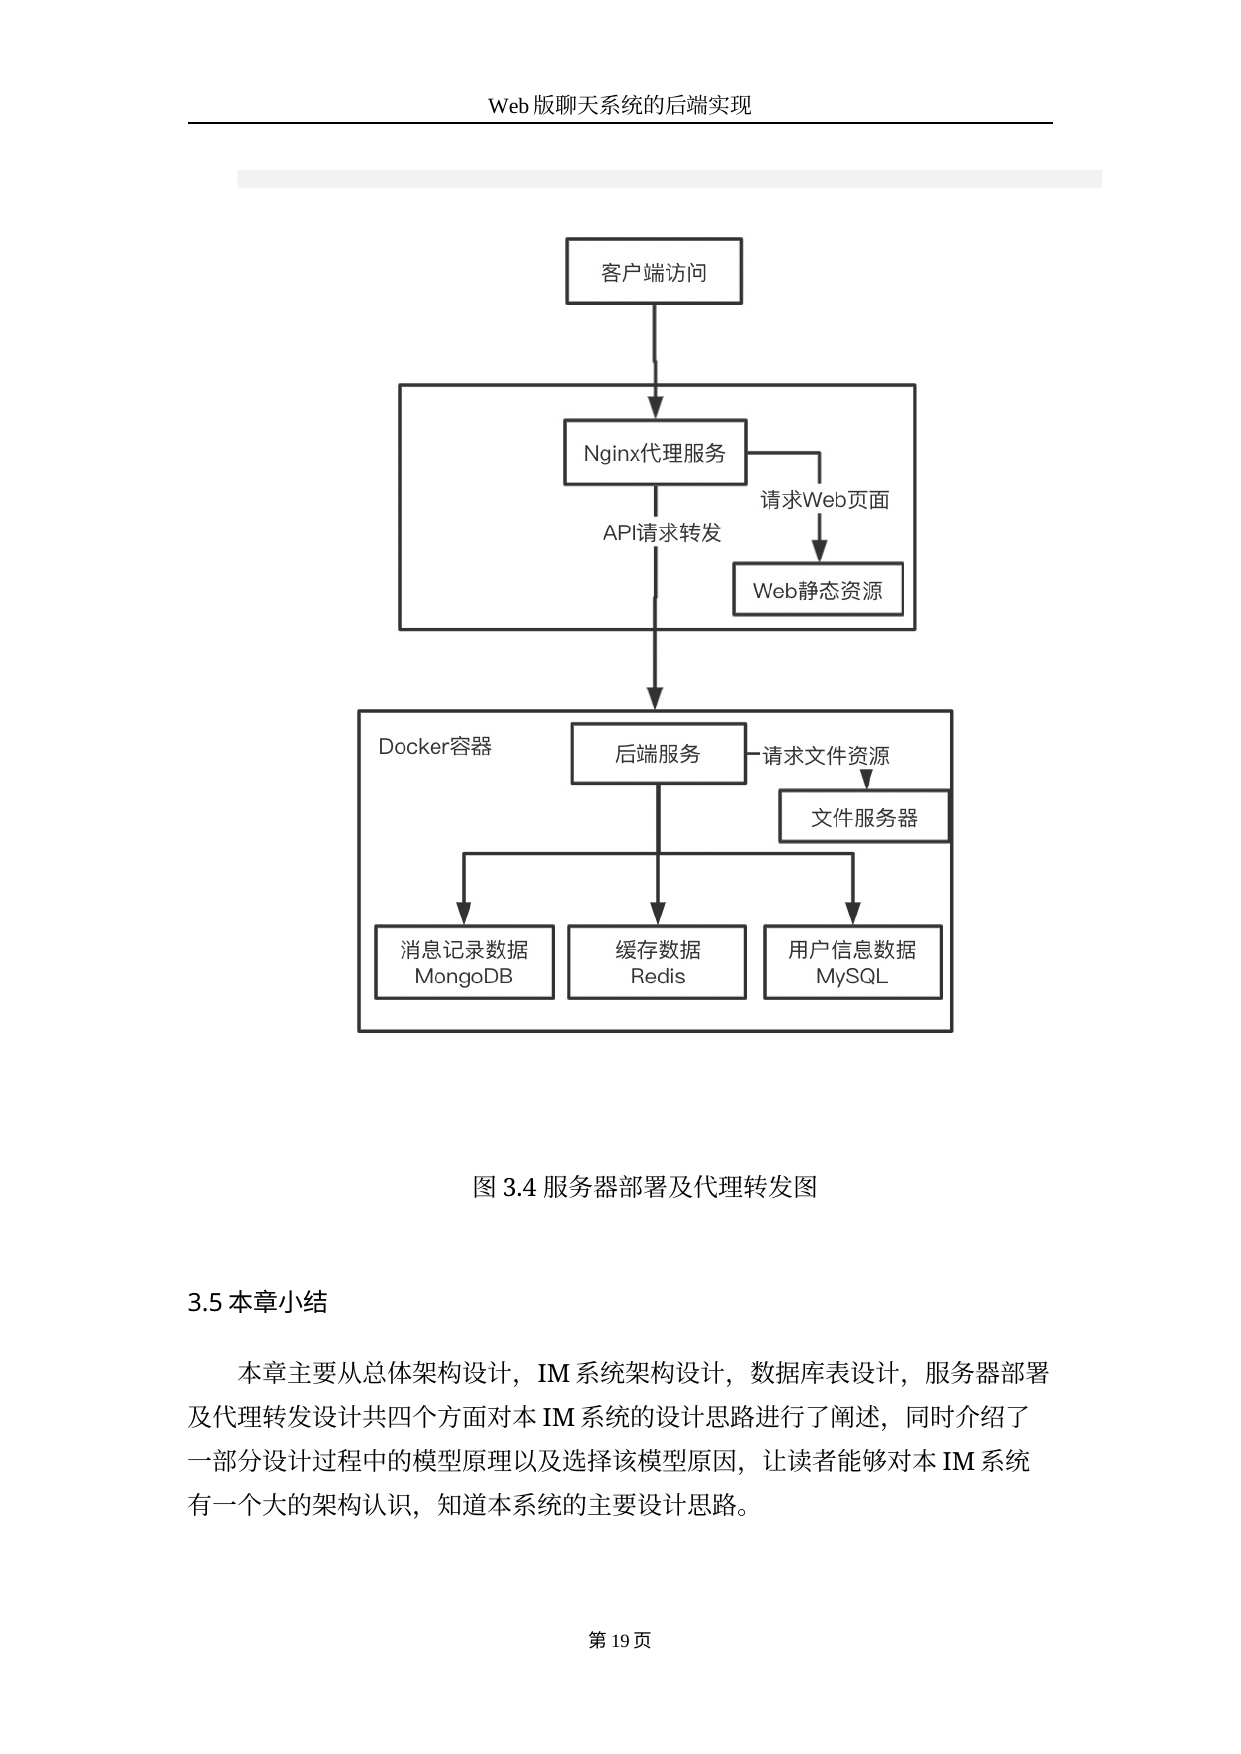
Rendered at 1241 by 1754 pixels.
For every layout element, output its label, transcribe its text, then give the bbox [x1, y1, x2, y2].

picture [237, 170, 1103, 1144]
text 图3.4 服务器部署及代理转发图 [187, 1163, 1053, 1207]
text 本章主要从总体架构设计，IM系统架构设计，数据库表设计，服务器部署及代理转发设计共四个方面对本IM系统的设计思路进行了阐述，同时介绍了一部分设计过程中的模型原理以及选择该模型原因，让读者能够对本IM系统有一个大的架构认识，知道本系统的主要设计思路。 [187, 1350, 1053, 1526]
subtitle 3.5本章小结 [187, 1279, 1053, 1323]
